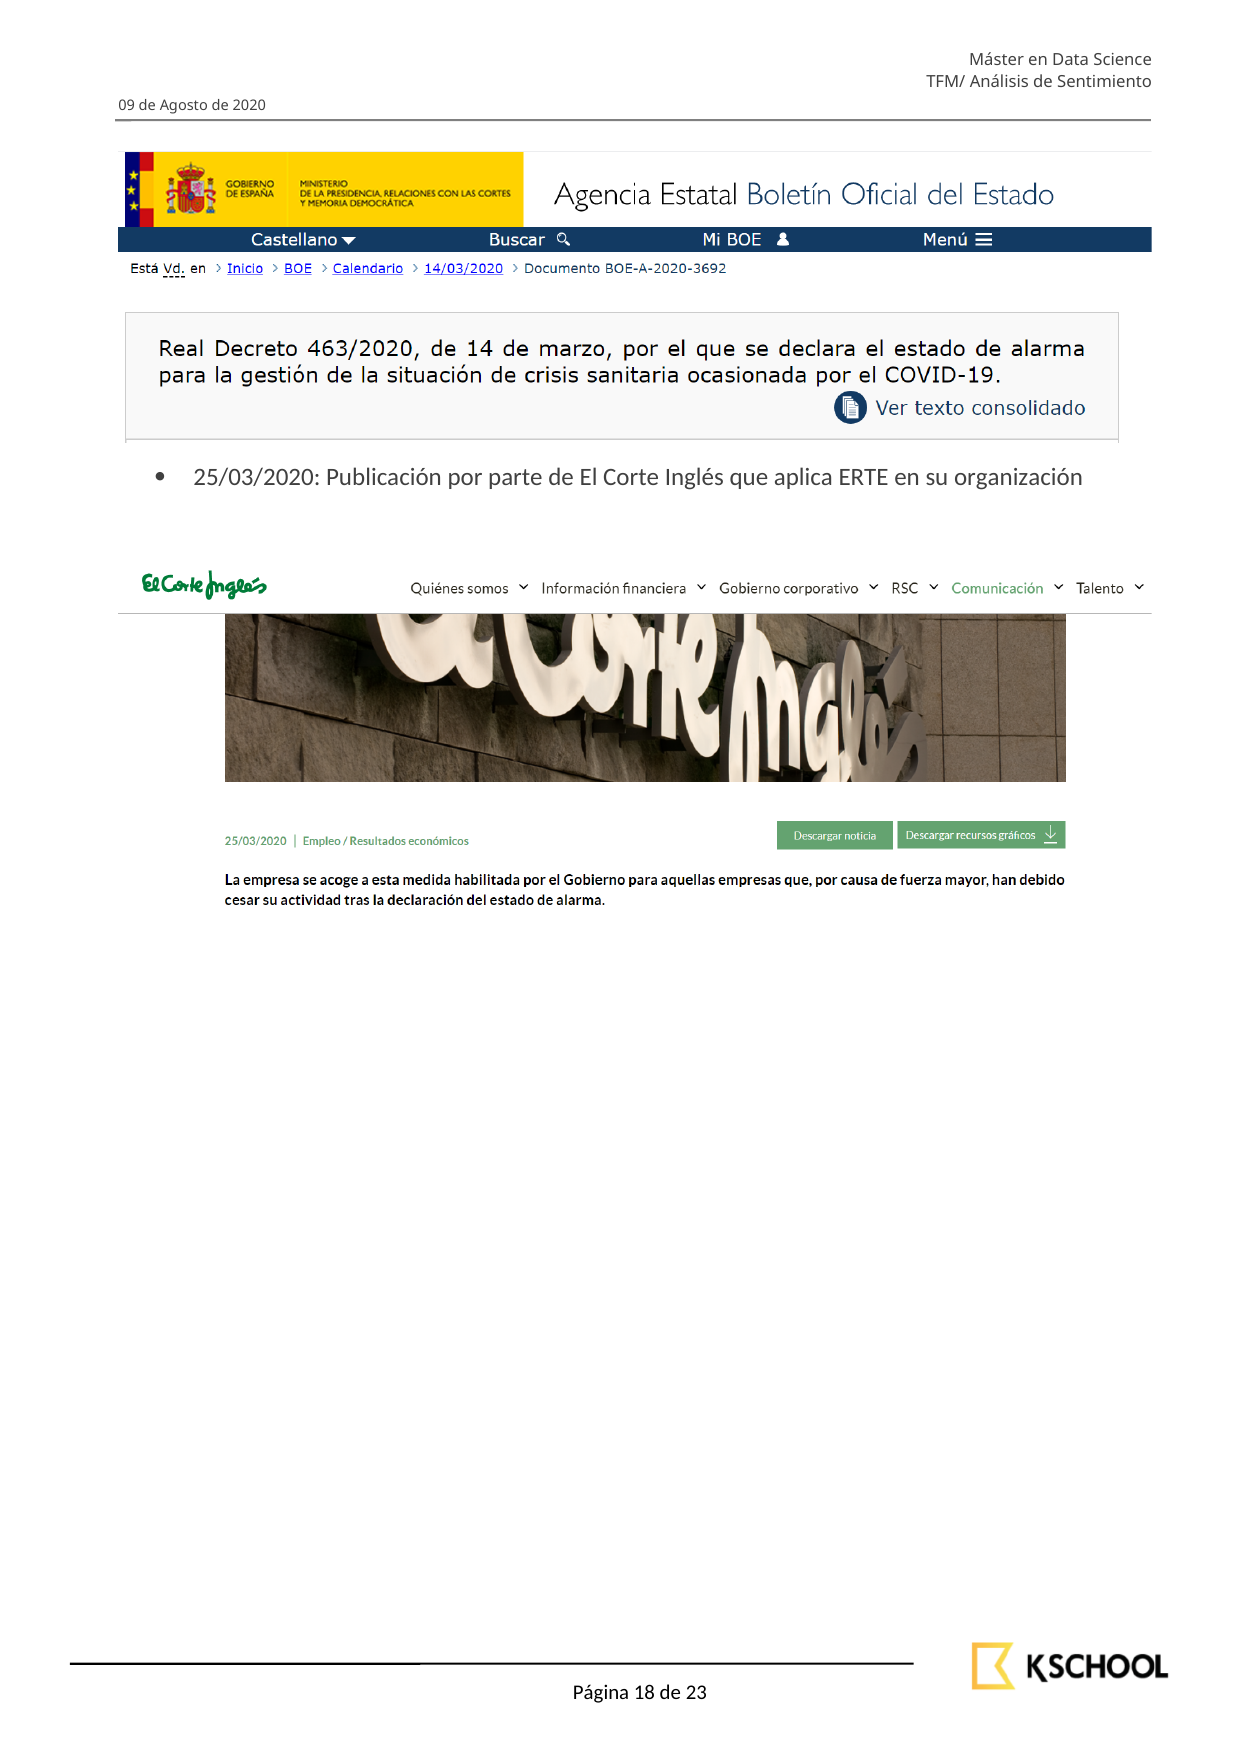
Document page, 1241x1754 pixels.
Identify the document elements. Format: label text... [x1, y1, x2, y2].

picture [118, 147, 1152, 443]
list 25/03/2020: Publicación por parte de El Corte Inglés que aplica ERTE en su organización [156, 462, 1152, 492]
picture [118, 560, 1152, 921]
picture [966, 1638, 1175, 1694]
